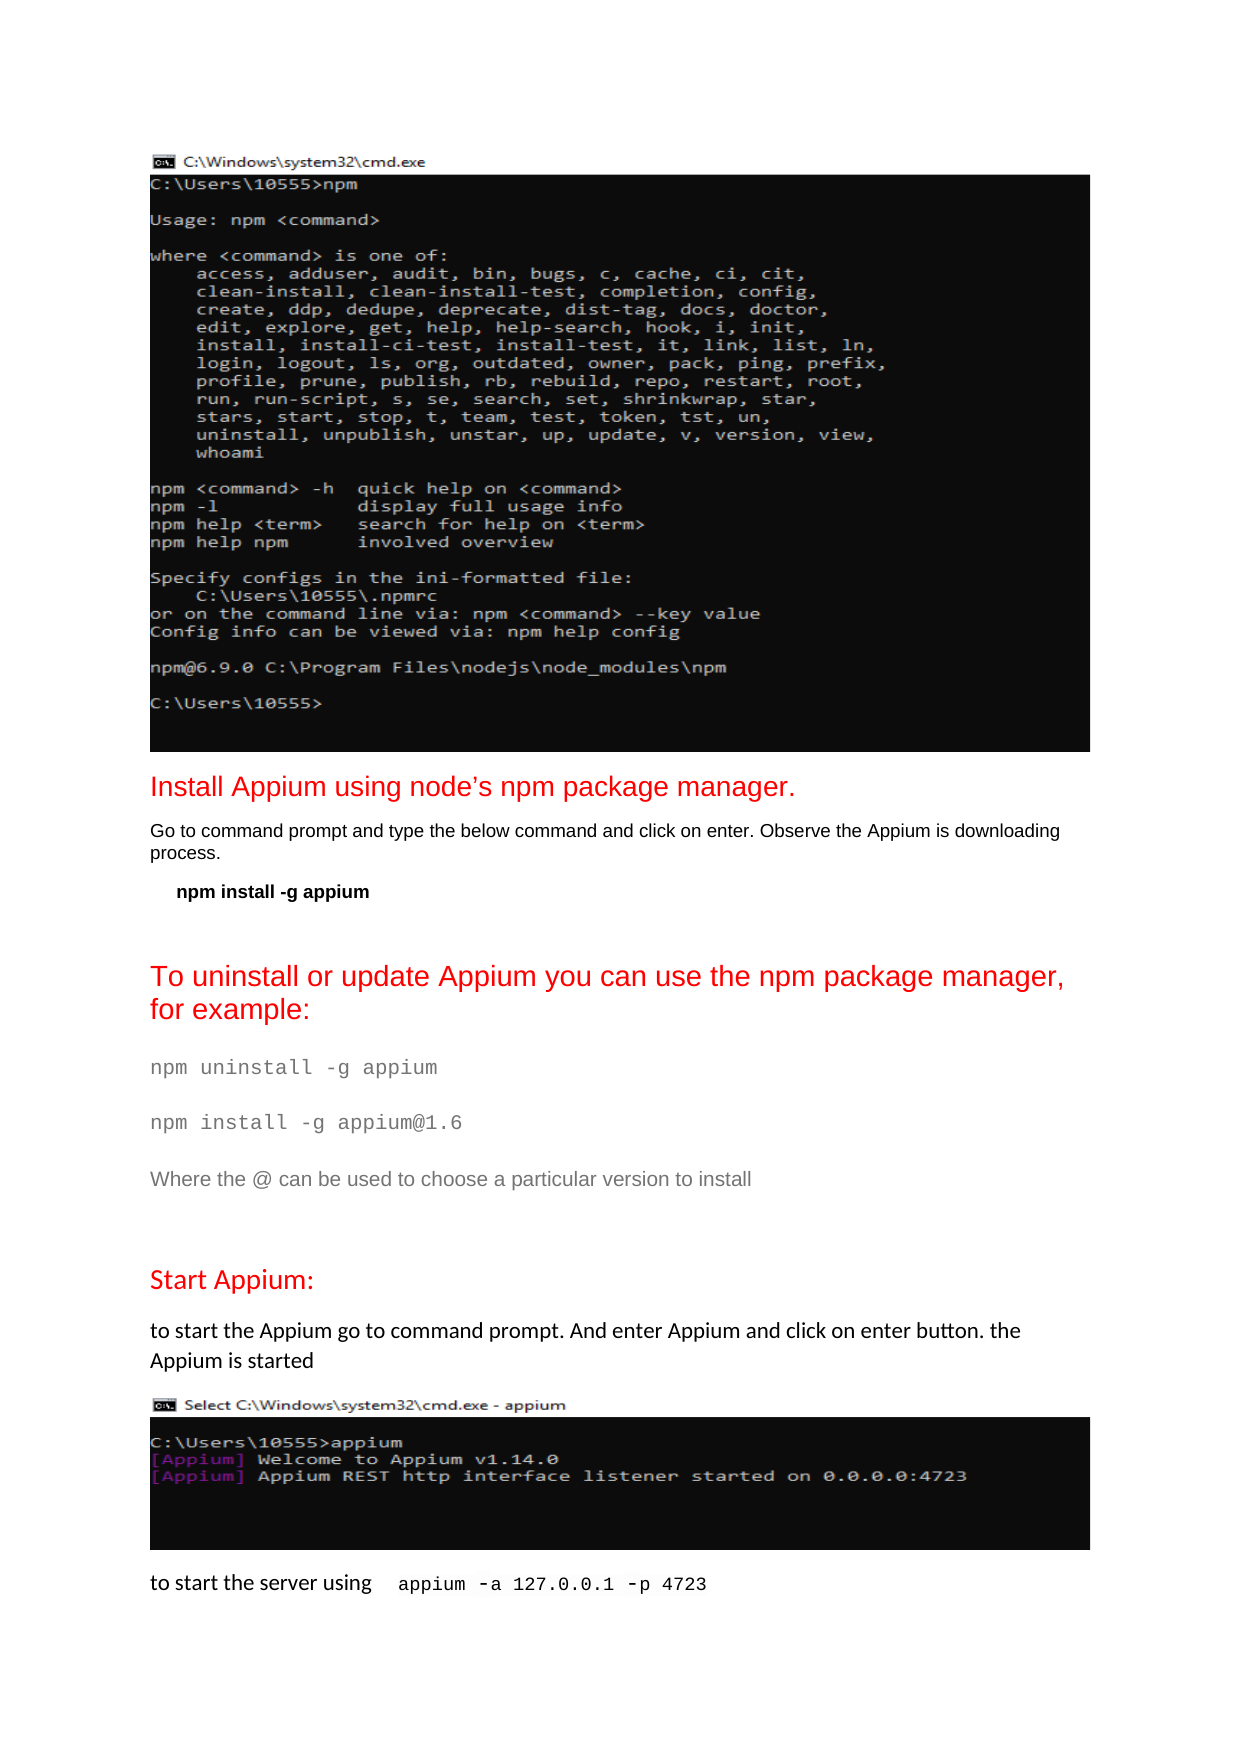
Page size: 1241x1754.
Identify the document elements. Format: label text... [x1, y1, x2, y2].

text npm uninstall -g appium [150, 1057, 1090, 1081]
text npm install -g appium@1.6 [150, 1112, 1090, 1136]
text Where the @ can be used to choose a particular version to install [150, 1167, 1090, 1191]
text Go to command prompt and type the below command and click on enter. Observe the Appium is downloading process. [150, 820, 1090, 863]
text To uninstall or update Appium you can use the npm package manager, for example: [150, 959, 1090, 1026]
text to start the server using appium -a 127.0.0.1 -p 4723 [150, 1568, 1090, 1597]
text Install Appium using node’s npm package manager. [150, 770, 1090, 802]
text npm install -g appium [150, 881, 1090, 902]
text to start the Appium go to command prompt. And enter Appium and click on enter button. the Appium is started [150, 1316, 1090, 1374]
picture [150, 1393, 1091, 1550]
text Start Appium: [150, 1261, 1090, 1297]
picture [150, 150, 1091, 752]
